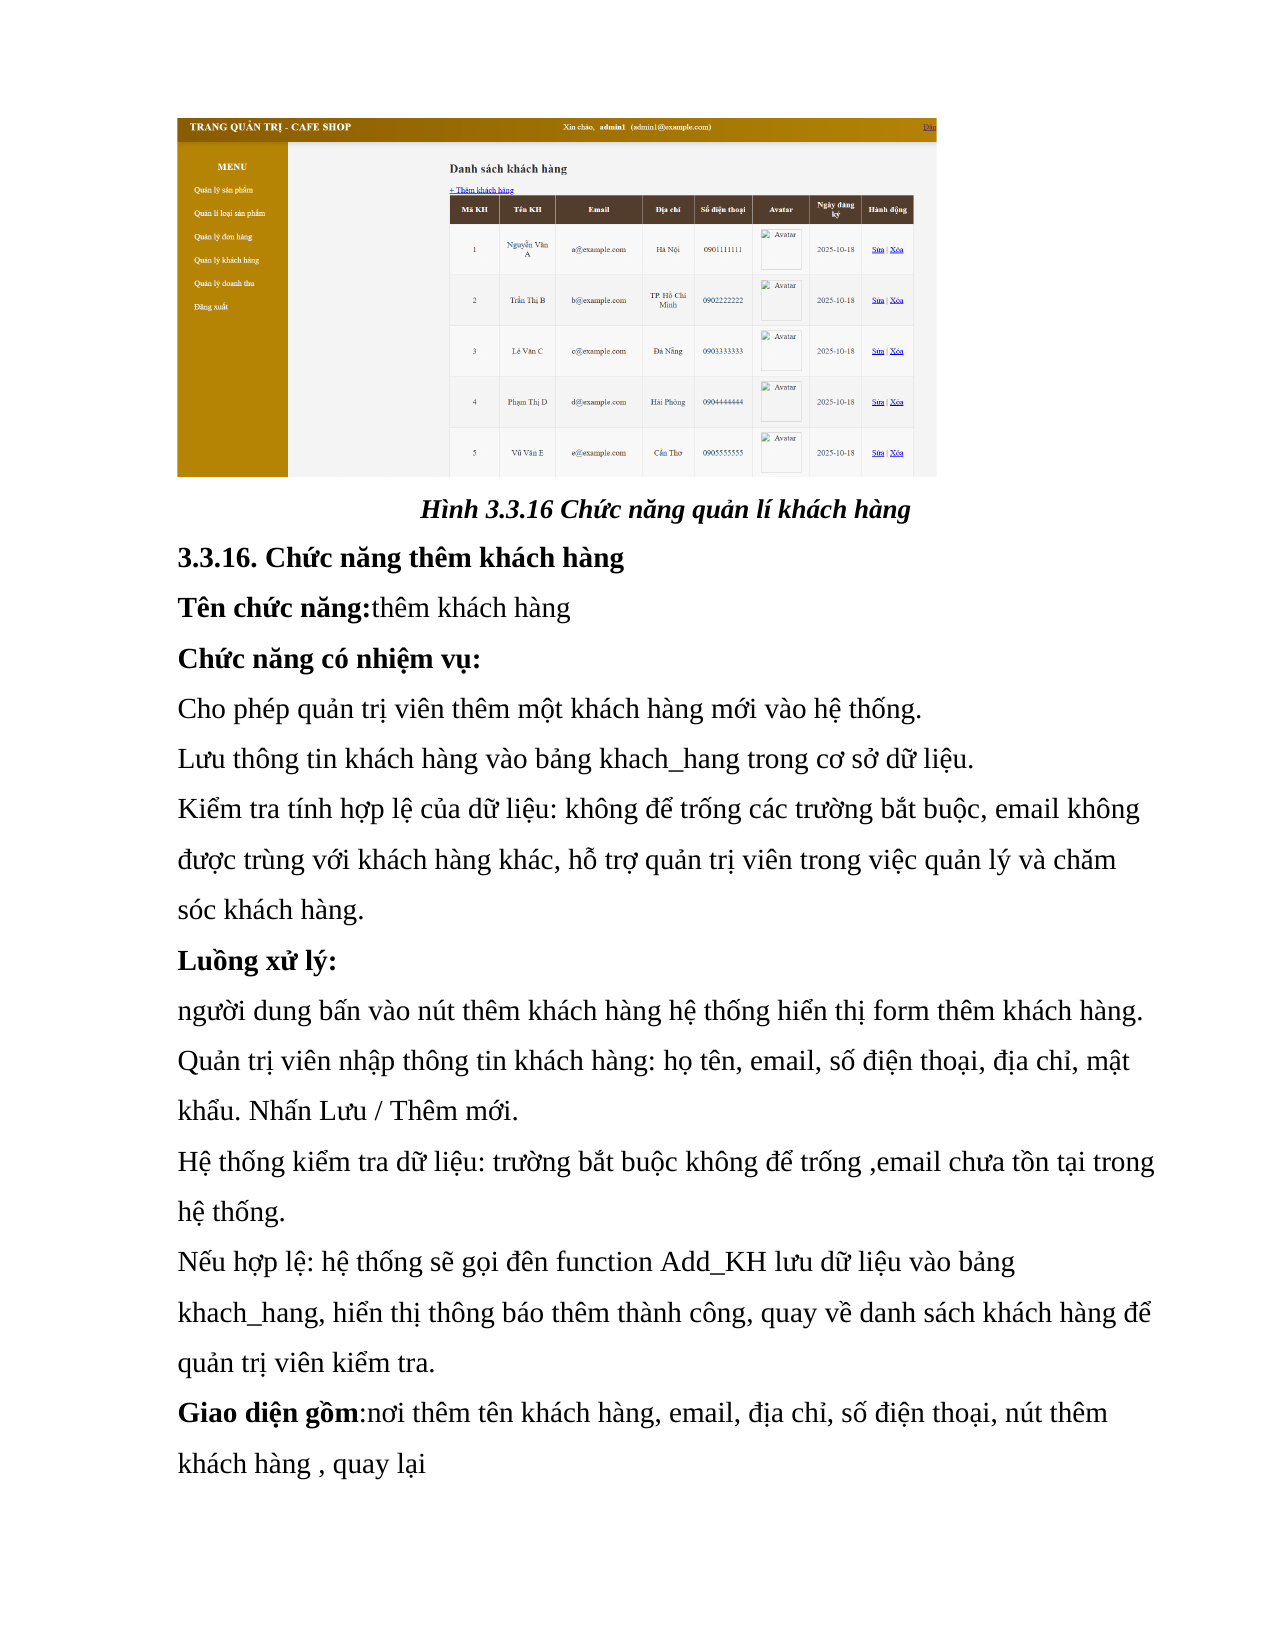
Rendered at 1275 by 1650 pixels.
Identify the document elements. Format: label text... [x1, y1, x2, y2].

text Tên chức năng:thêm khách hàng [177, 590, 1157, 624]
text Cho phép quản trị viên thêm một khách hàng mới vào hệ thống. Lưu thông tin khách hàng vào bảng khach_hang trong cơ sở dữ liệu. Kiểm tra tính hợp lệ của dữ liệu: không để trống các trường bắt buộc, email không được trùng với khách hàng khác, hỗ trợ quản trị viên trong việc quản lý và chăm sóc khách hàng. [177, 691, 1157, 926]
subtitle 3.3.16. Chức năng thêm khách hàng [177, 540, 1157, 574]
text Hình 3.3.16 Chức năng quản lí khách hàng [177, 493, 1157, 524]
text Giao diện gồm:nơi thêm tên khách hàng, email, địa chỉ, số điện thoại, nút thêm khách hàng , quay lại [177, 1395, 1157, 1479]
text người dung bấn vào nút thêm khách hàng hệ thống hiển thị form thêm khách hàng. Quản trị viên nhập thông tin khách hàng: họ tên, email, số điện thoại, địa chỉ, mật khẩu. Nhấn Lưu / Thêm mới. Hệ thống kiểm tra dữ liệu: trường bắt buộc không để trống ,email chưa tồn tại trong hệ thống. Nếu hợp lệ: hệ thống sẽ gọi đên function Add_KH lưu dữ liệu vào bảng khach_hang, hiển thị thông báo thêm thành công, quay về danh sách khách hàng để quản trị viên kiểm tra. [177, 993, 1157, 1379]
text Chức năng có nhiệm vụ: [177, 641, 1157, 674]
text Luồng xử lý: [177, 943, 1157, 976]
picture [177, 118, 937, 477]
